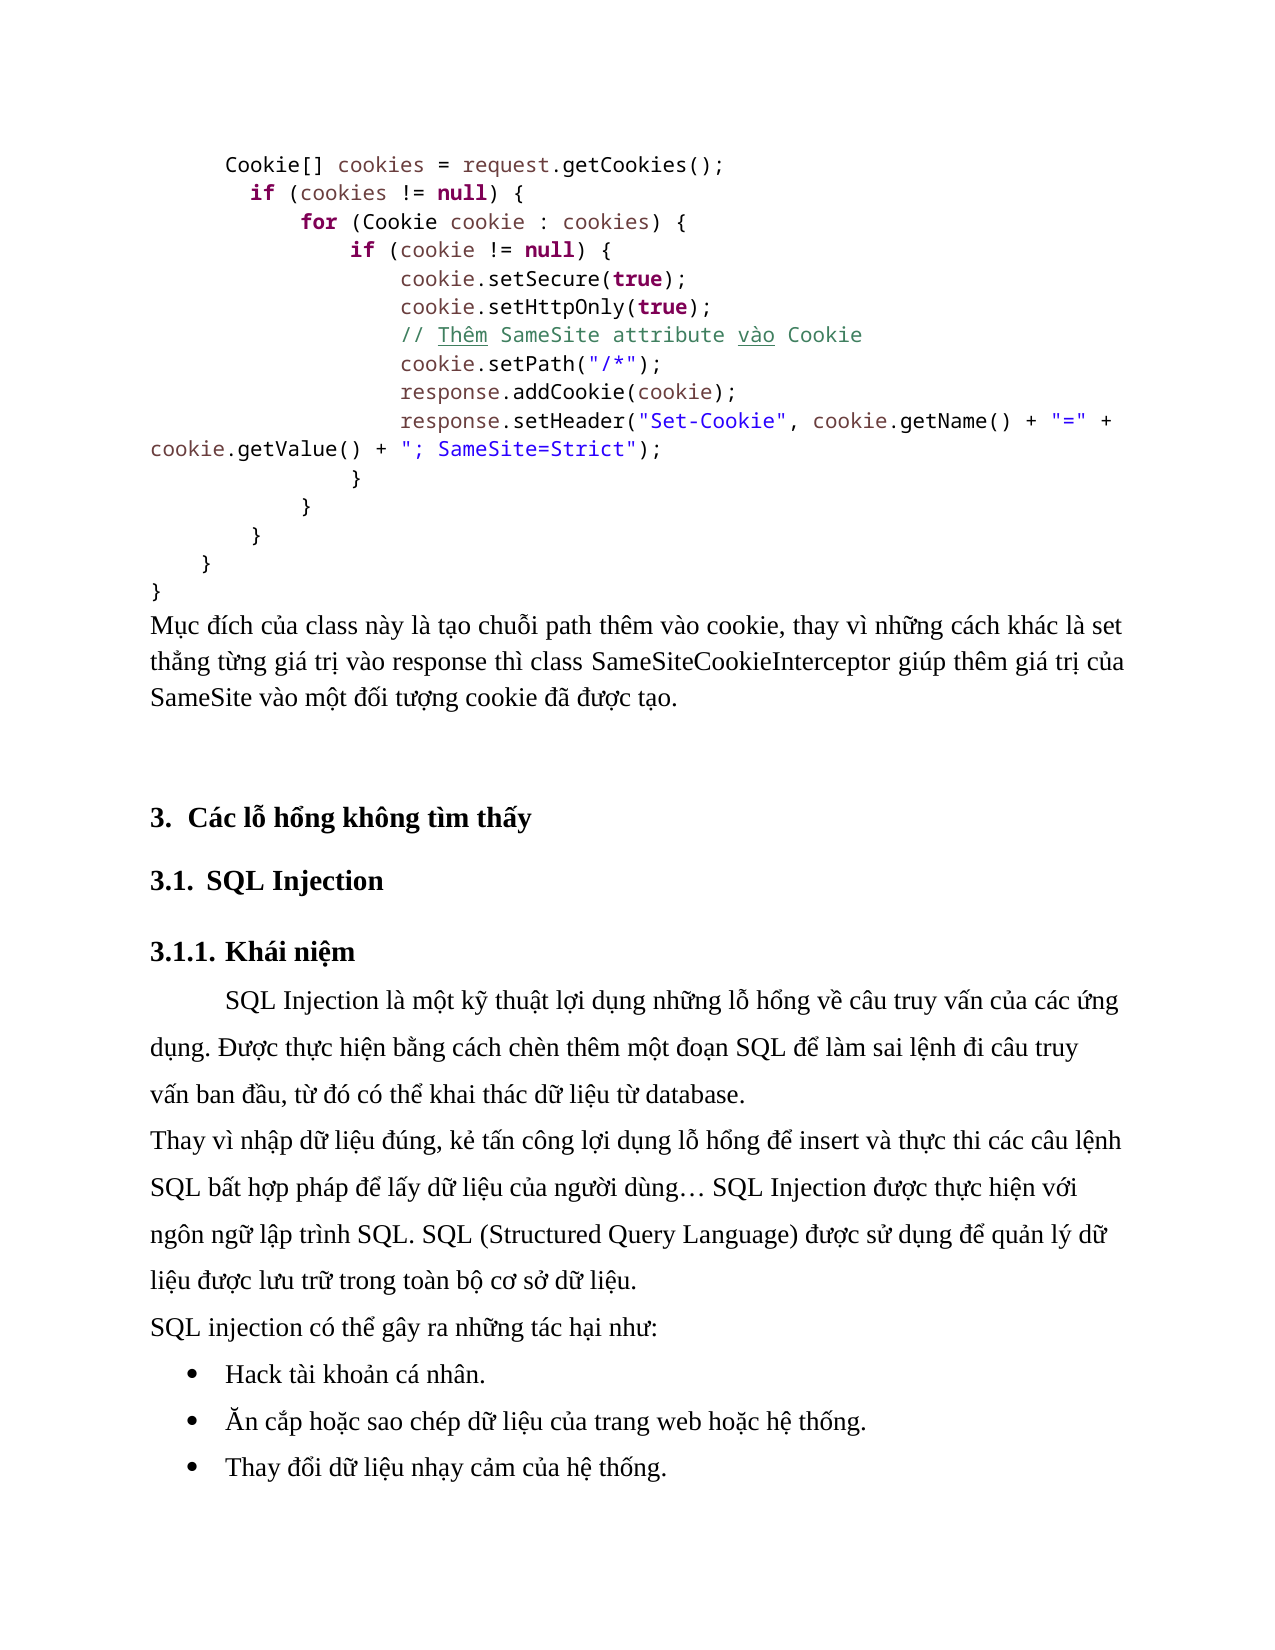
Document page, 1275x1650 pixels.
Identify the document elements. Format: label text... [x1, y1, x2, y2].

text response.setHeader("Set-Cookie", cookie.getName() + "=" + cookie.getValue() + "; SameSite=Strict"); [150, 406, 1125, 463]
text SQL Injection là một kỹ thuật lợi dụng những lỗ hổng về câu truy vấn của các ứng dụng. Được thực hiện bằng cách chèn thêm một đoạn SQL để làm sai lệnh đi câu truy vấn ban đầu, từ đó có thể khai thác dữ liệu từ database. [150, 984, 1125, 1109]
subtitle Các lỗ hổng không tìm thấy [150, 801, 1125, 834]
text Mục đích của class này là tạo chuỗi path thêm vào cookie, thay vì những cách khác là set thẳng từng giá trị vào response thì class SameSiteCookieInterceptor giúp thêm giá trị của SameSite vào một đối tượng cookie đã được tạo. [150, 609, 1125, 712]
text cookie.setPath("/*"); [150, 349, 1125, 377]
text } [150, 548, 1125, 577]
text Cookie[] cookies = request.getCookies(); [150, 150, 1125, 178]
list Ăn cắp hoặc sao chép dữ liệu của trang web hoặc hệ thống. [187, 1405, 1125, 1436]
text if (cookie != null) { [150, 235, 1125, 264]
text } [150, 577, 1125, 605]
subtitle Khái niệm [150, 934, 1125, 968]
text } [150, 491, 1125, 520]
subtitle SQL Injection [150, 863, 1125, 897]
text cookie.setHttpOnly(true); [150, 292, 1125, 321]
text } [150, 520, 1125, 548]
list Hack tài khoản cá nhân. [187, 1358, 1125, 1389]
text Thay vì nhập dữ liệu đúng, kẻ tấn công lợi dụng lỗ hổng để insert và thực thi các câu lệnh SQL bất hợp pháp để lấy dữ liệu của người dùng… SQL Injection được thực hiện với ngôn ngữ lập trình SQL. SQL (Structured Query Language) được sử dụng để quản lý dữ liệu được lưu trữ trong toàn bộ cơ sở dữ liệu. [150, 1124, 1125, 1296]
text if (cookies != null) { [150, 178, 1125, 207]
text // Thêm SameSite attribute vào Cookie [150, 321, 1125, 349]
list Thay đổi dữ liệu nhạy cảm của hệ thống. [187, 1452, 1125, 1483]
text } [150, 463, 1125, 491]
text cookie.setSecure(true); [150, 264, 1125, 292]
text response.addCookie(cookie); [150, 377, 1125, 406]
text SQL injection có thể gây ra những tác hại như: [150, 1311, 1125, 1342]
text for (Cookie cookie : cookies) { [150, 207, 1125, 235]
